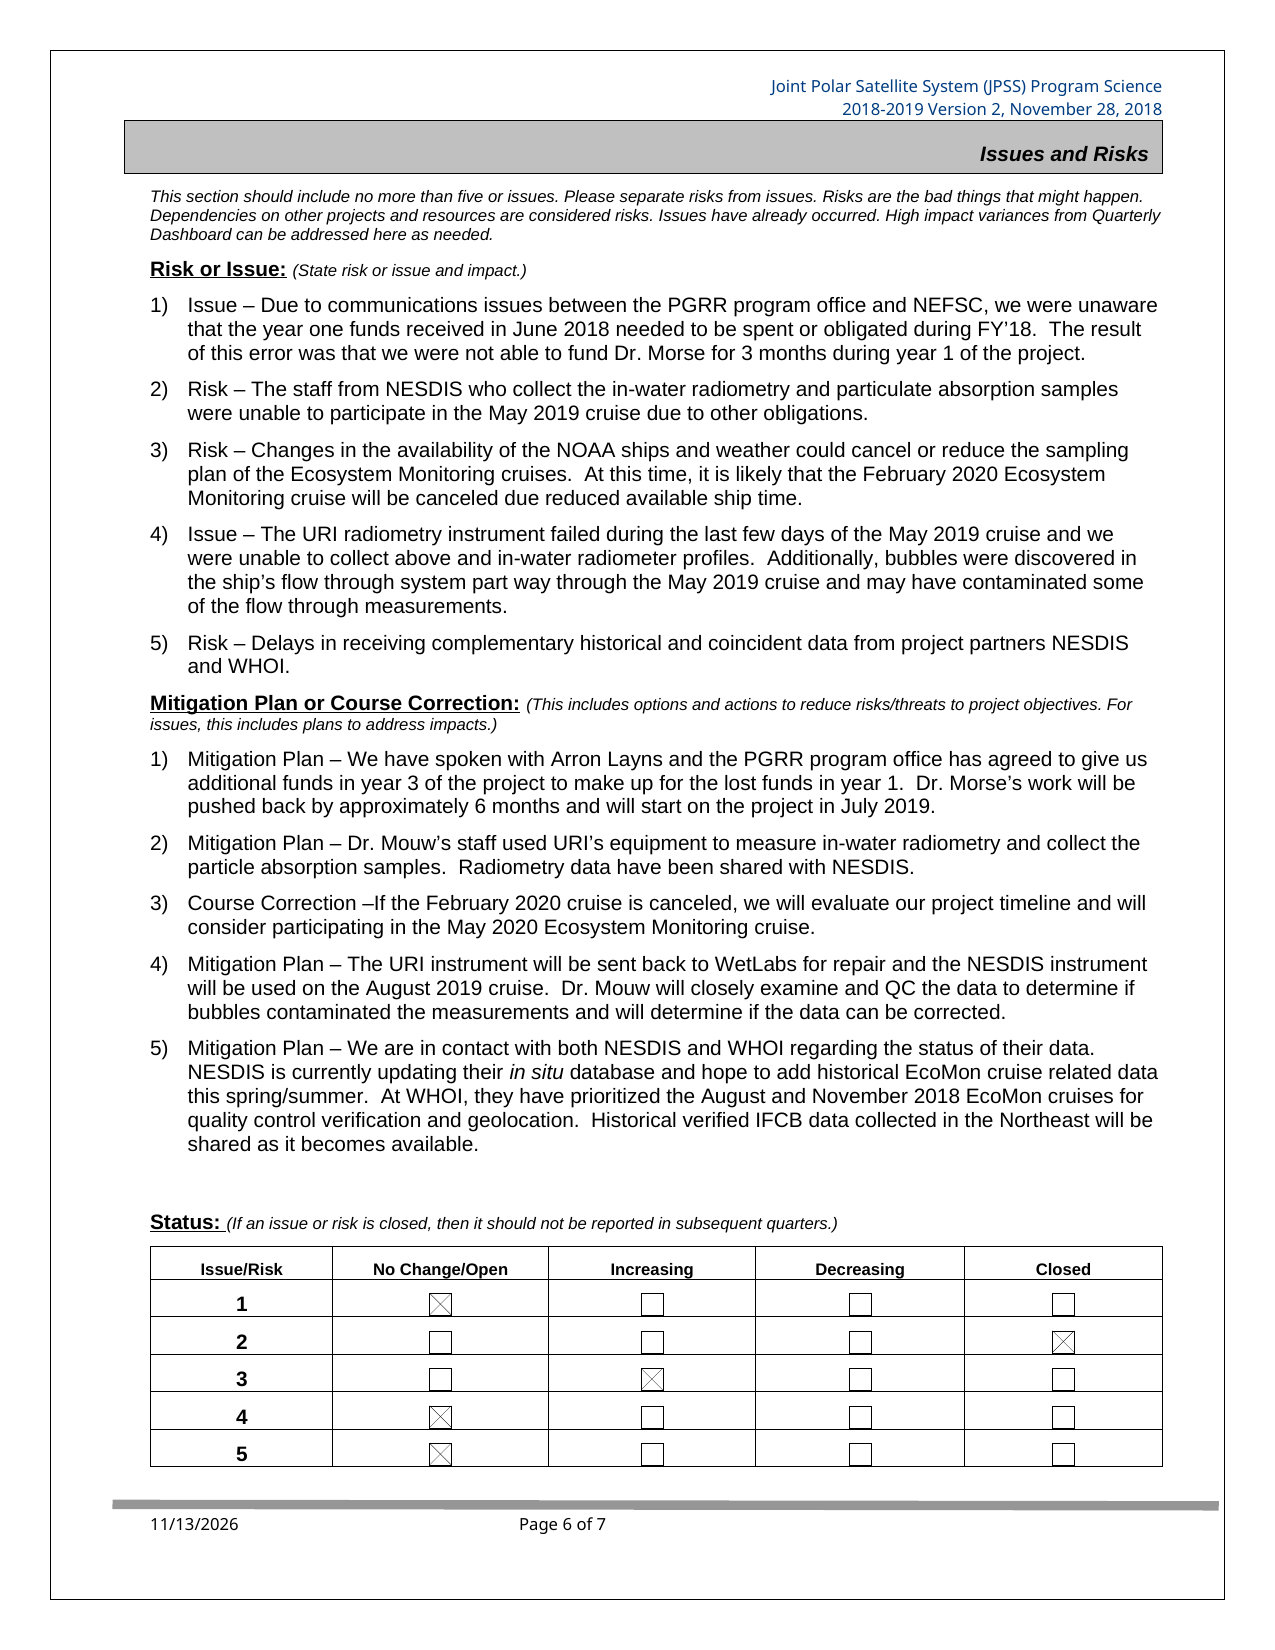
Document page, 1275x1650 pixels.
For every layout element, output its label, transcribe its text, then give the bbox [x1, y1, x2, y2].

table_cell [549, 1430, 755, 1466]
table_header No Change/Open [333, 1247, 548, 1279]
table_header Closed [965, 1247, 1162, 1279]
subtitle This section should include no more than five or issues. Please separate risks from issues. Risks are the bad things that might happen. Dependencies on other projects and resources are considered risks. Issues have already occurred. High impact variances from Quarterly Dashboard can be addressed here as needed. [150, 186, 1162, 244]
subtitle Issue – Due to communications issues between the PGRR program office and NEFSC, we were unaware that the year one funds received in June 2018 needed to be spent or obligated during FY’18. The result of this error was that we were not able to fund Dr. Morse for 3 months during year 1 of the project. [150, 293, 1162, 365]
subtitle Mitigation Plan – We have spoken with Arron Layns and the PGRR program office has agreed to give us additional funds in year 3 of the project to make up for the lost funds in year 1. Dr. Morse’s work will be pushed back by approximately 6 months and will start on the project in July 2019. [150, 746, 1162, 818]
table_cell [965, 1317, 1162, 1354]
table_cell [549, 1355, 755, 1391]
table_cell [549, 1392, 755, 1429]
table_cell [333, 1430, 548, 1466]
table_cell 4 [151, 1392, 332, 1429]
table_cell [756, 1355, 964, 1391]
list Mitigation Plan – Dr. Mouw’s staff used URI’s equipment to measure in-water radiometry and collect the particle absorption samples. Radiometry data have been shared with NESDIS. [150, 831, 1162, 879]
subtitle Status: (If an issue or risk is closed, then it should not be reported in subsequent quarters.) [150, 1209, 1162, 1233]
subtitle Mitigation Plan – The URI instrument will be sent back to WetLabs for repair and the NESDIS instrument will be used on the August 2019 cruise. Dr. Mouw will closely examine and QC the data to determine if bubbles contaminated the measurements and will determine if the data can be corrected. [150, 952, 1162, 1023]
table_cell [333, 1317, 548, 1354]
subtitle Issue – The URI radiometry instrument failed during the last few days of the May 2019 cruise and we were unable to collect above and in-water radiometer profiles. Additionally, bubbles were discovered in the ship’s flow through system part way through the May 2019 cruise and may have contaminated some of the flow through measurements. [150, 522, 1162, 618]
table_cell [333, 1280, 548, 1316]
subtitle Risk – Changes in the availability of the NOAA ships and weather could cancel or reduce the sampling plan of the Ecosystem Monitoring cruises. At this time, it is likely that the February 2020 Ecosystem Monitoring cruise will be canceled due reduced available ship time. [150, 438, 1162, 509]
table_cell [756, 1280, 964, 1316]
table_cell [965, 1430, 1162, 1466]
table_cell [756, 1317, 964, 1354]
table_header Decreasing [756, 1247, 964, 1279]
subtitle Risk – Delays in receiving complementary historical and coincident data from project partners NESDIS and WHOI. [150, 630, 1162, 678]
table_header Issues and Risks [125, 121, 1162, 173]
list Risk – The staff from NESDIS who collect the in-water radiometry and particulate absorption samples were unable to participate in the May 2019 cruise due to other obligations. [150, 377, 1162, 425]
subtitle Risk or Issue: (State risk or issue and impact.) [150, 256, 1162, 280]
subtitle Course Correction –If the February 2020 cruise is canceled, we will evaluate our project timeline and will consider participating in the May 2020 Ecosystem Monitoring cruise. [150, 891, 1162, 939]
table_cell [965, 1280, 1162, 1316]
table_cell 1 [151, 1280, 332, 1316]
table_cell [756, 1430, 964, 1466]
table_cell [965, 1392, 1162, 1429]
table_cell [333, 1392, 548, 1429]
table_cell [549, 1317, 755, 1354]
table_header Increasing [549, 1247, 755, 1279]
table_cell [549, 1280, 755, 1316]
table_cell [965, 1355, 1162, 1391]
subtitle Mitigation Plan – We are in contact with both NESDIS and WHOI regarding the status of their data. NESDIS is currently updating their in situ database and hope to add historical EcoMon cruise related data this spring/summer. At WHOI, they have prioritized the August and November 2018 EcoMon cruises for quality control verification and geolocation. Historical verified IFCB data collected in the Northeast will be shared as it becomes available. [150, 1036, 1162, 1156]
table_cell [333, 1355, 548, 1391]
table_cell 5 [151, 1430, 332, 1466]
table_cell 2 [151, 1317, 332, 1354]
table_header Issue/Risk [151, 1247, 332, 1279]
table_cell 3 [151, 1355, 332, 1391]
table_cell [756, 1392, 964, 1429]
subtitle Mitigation Plan or Course Correction: (This includes options and actions to reduce risks/threats to project objectives. For issues, this includes plans to address impacts.) [150, 691, 1162, 734]
